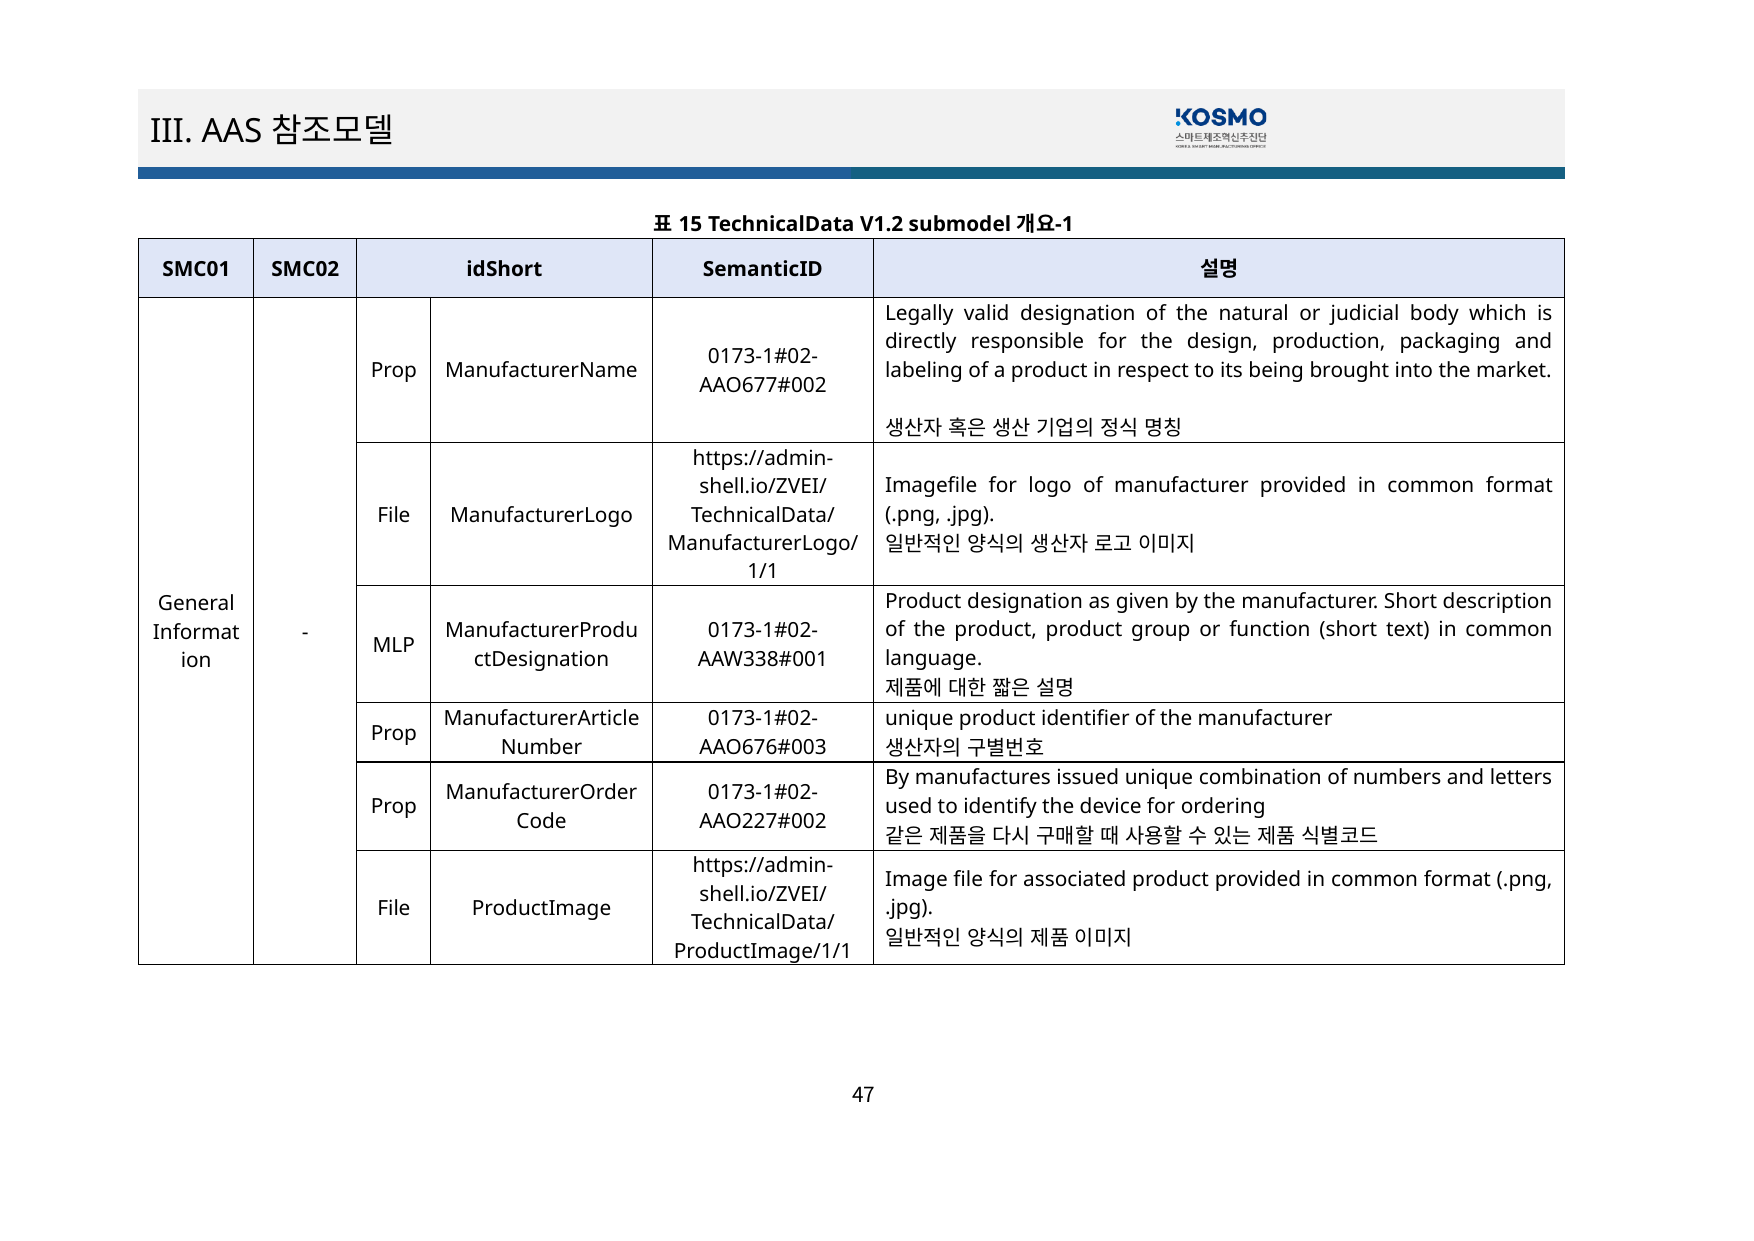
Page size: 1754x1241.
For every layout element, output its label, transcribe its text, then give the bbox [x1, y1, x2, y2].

table_cell General Information [139, 298, 253, 964]
table_cell 0173-1#02-AAO676#003 [653, 703, 873, 761]
table_cell File [357, 443, 430, 585]
table_cell Prop [357, 703, 430, 761]
table_cell https://admin-shell.io/ZVEI/TechnicalData/ManufacturerLogo/1/1 [653, 443, 873, 585]
table_cell Legally valid designation of the natural or judicial body which is directly responsible for the design, production, packaging and labeling of a product in respect to its being brought into the market. 생산자 혹은 생산 기업의 정식 명칭 [874, 298, 1564, 442]
table_cell https://admin-shell.io/ZVEI/TechnicalData/ProductImage/1/1 [653, 851, 873, 964]
table_cell ManufacturerLogo [431, 443, 652, 585]
table_cell unique product identifier of the manufacturer 생산자의 구별번호 [874, 703, 1564, 761]
table_cell ManufacturerName [431, 298, 652, 442]
table_cell Prop [357, 763, 430, 849]
table_cell ProductImage [431, 851, 652, 964]
table_header SemanticID [653, 239, 873, 297]
table_cell 0173-1#02-AAO227#002 [653, 763, 873, 849]
table_cell Prop [357, 298, 430, 442]
table_cell By manufactures issued unique combination of numbers and letters used to identify the device for ordering 같은 제품을 다시 구매할 때 사용할 수 있는 제품 식별코드 [874, 763, 1564, 849]
table_cell - [254, 298, 356, 964]
table_cell ManufacturerArticleNumber [431, 703, 652, 761]
table_header 설명 [874, 239, 1564, 297]
table_cell Product designation as given by the manufacturer. Short description of the product, product group or function (short text) in common language. 제품에 대한 짧은 설명 [874, 586, 1564, 702]
table_cell ManufacturerProductDesignation [431, 586, 652, 702]
table_cell 0173-1#02-AAO677#002 [653, 298, 873, 442]
table_cell ManufacturerOrderCode [431, 763, 652, 849]
table_header SMC02 [254, 239, 356, 297]
table_cell File [357, 851, 430, 964]
table_cell Imagefile for logo of manufacturer provided in common format (.png, .jpg). 일반적인 양식의 생산자 로고 이미지 [874, 443, 1564, 585]
picture [1175, 108, 1267, 148]
text 표 15 TechnicalData V1.2 submodel 개요-1 [150, 207, 1577, 238]
table_header SMC01 [139, 239, 253, 297]
table_cell 0173-1#02-AAW338#001 [653, 586, 873, 702]
table_header idShort [357, 239, 652, 297]
table_cell Image file for associated product provided in common format (.png, .jpg). 일반적인 양식의 제품 이미지 [874, 851, 1564, 964]
table_cell MLP [357, 586, 430, 702]
